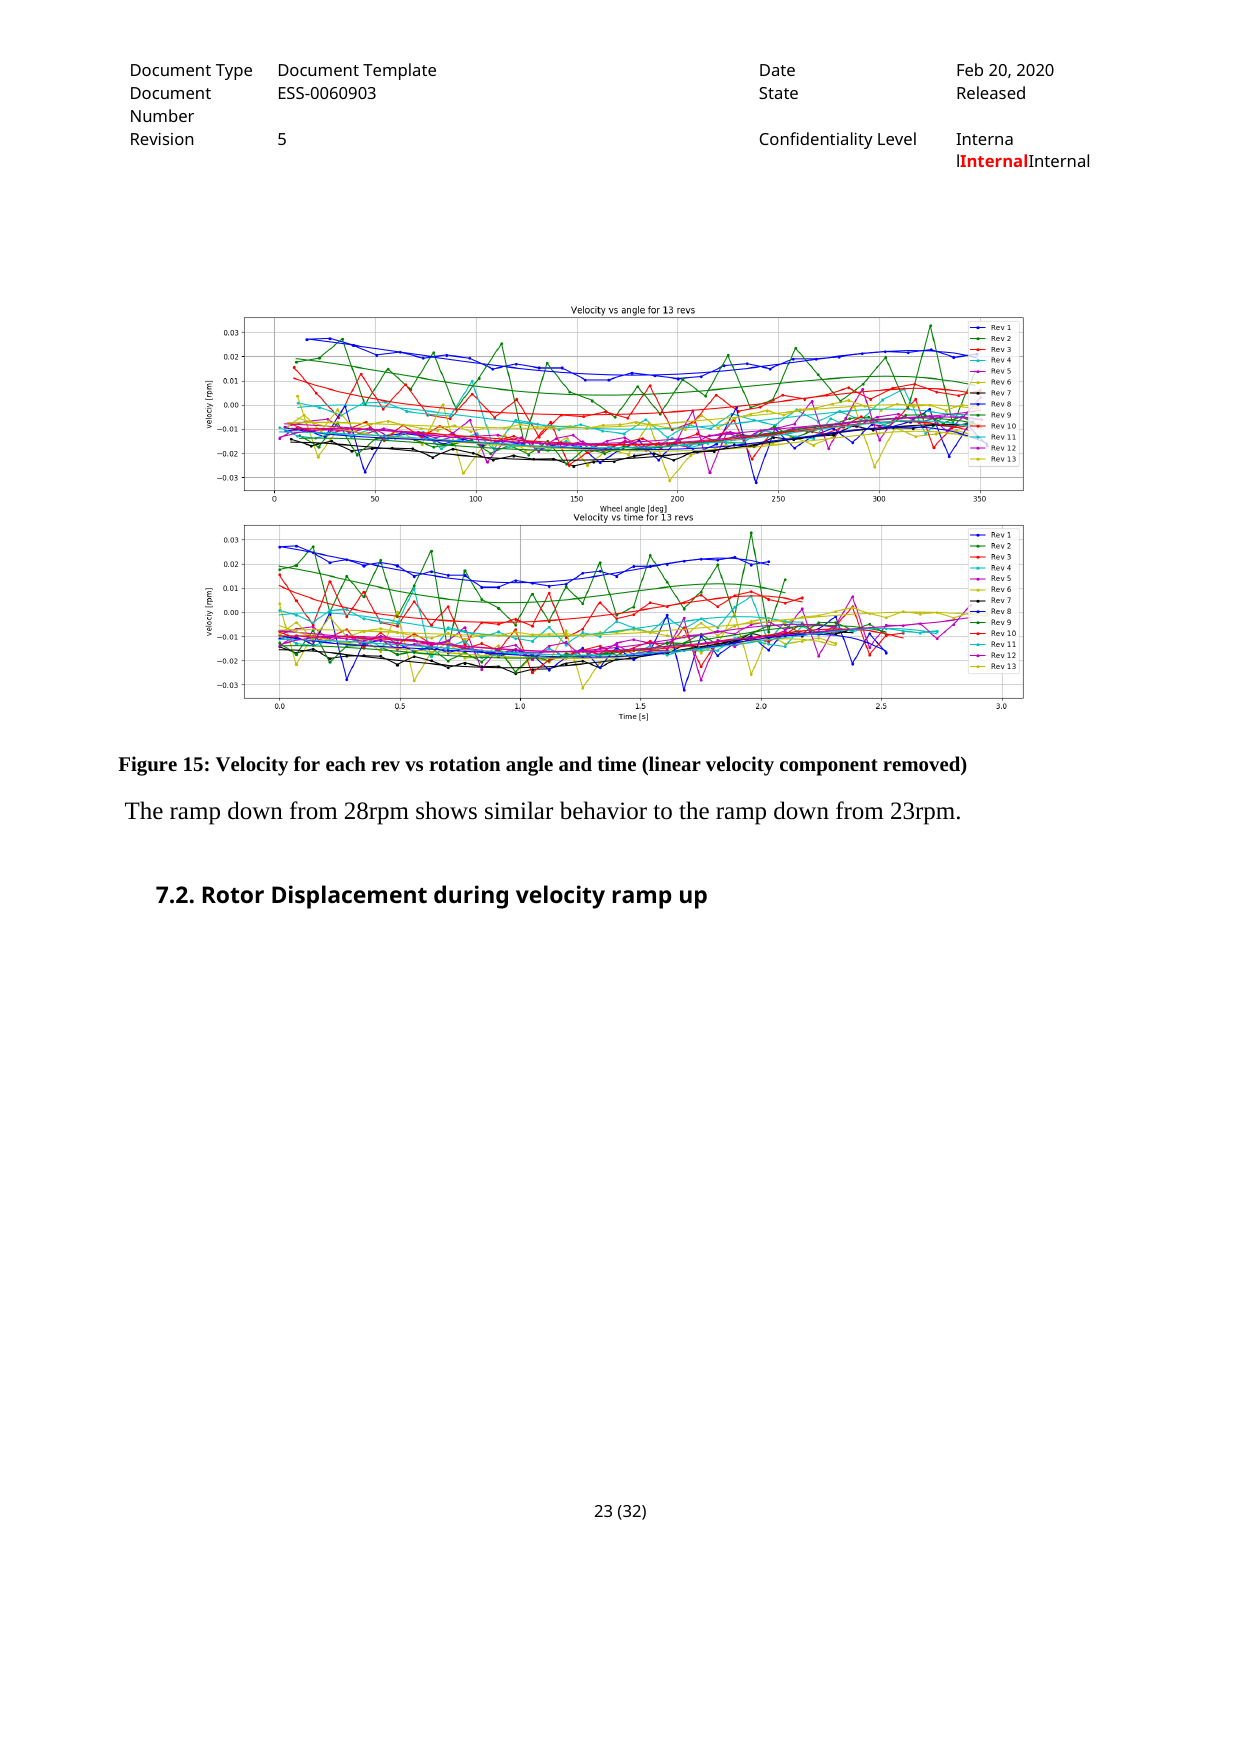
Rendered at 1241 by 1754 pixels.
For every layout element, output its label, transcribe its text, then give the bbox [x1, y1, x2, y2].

text Figure 15: Velocity for each rev vs rotation angle and time (linear velocity component removed) [118, 752, 1122, 776]
picture [118, 258, 1123, 752]
text The ramp down from 28rpm shows similar behavior to the ramp down from 23rpm. [118, 796, 1122, 825]
subtitle Rotor Displacement during velocity ramp up [156, 879, 1122, 910]
